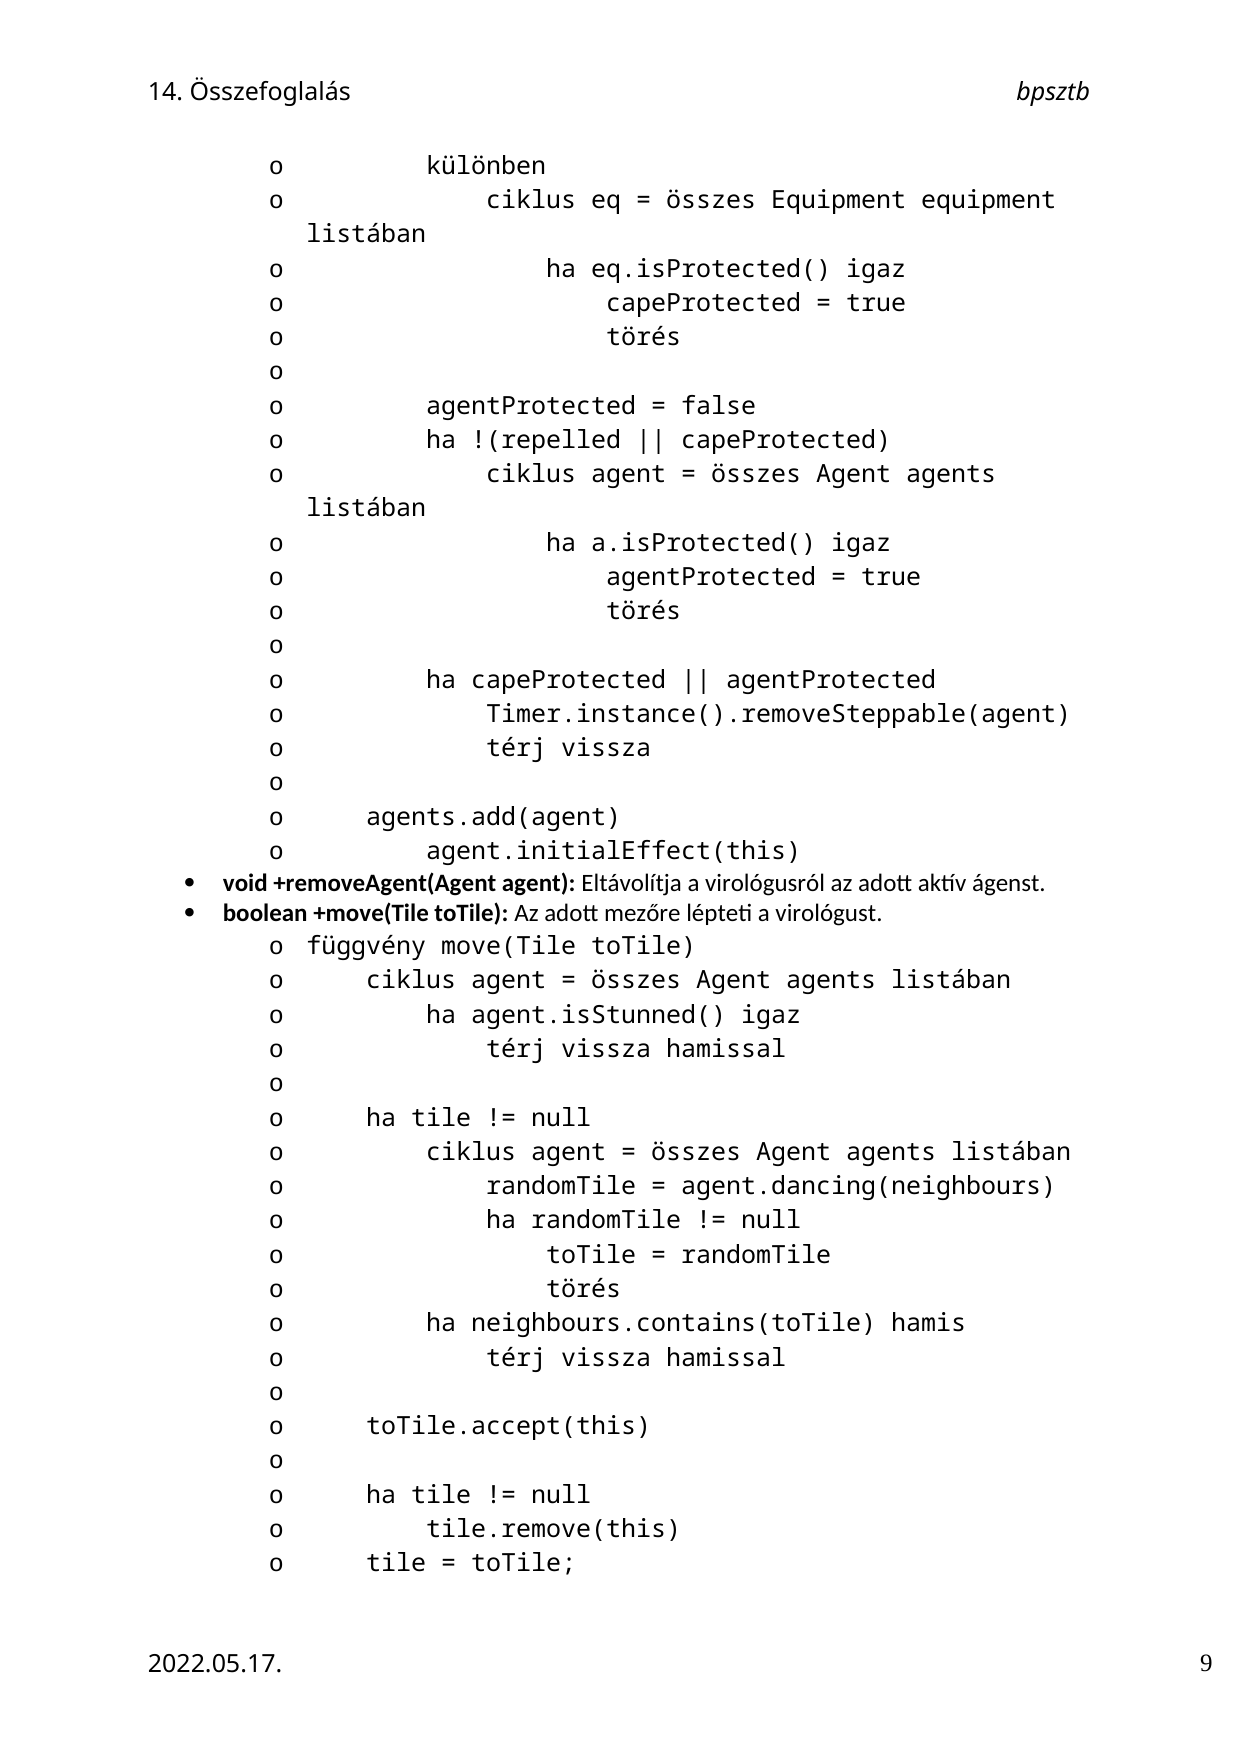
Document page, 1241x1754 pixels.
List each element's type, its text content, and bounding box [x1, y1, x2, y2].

list ha agent.isStunned() igaz [268, 996, 1093, 1031]
list ha a.isProtected() igaz [268, 524, 1093, 558]
list térj vissza hamissal [268, 1339, 1093, 1373]
list ha randomTile != null [268, 1202, 1093, 1236]
list törés [268, 1271, 1093, 1305]
list tile = toTile; [268, 1545, 1093, 1579]
list ciklus agent = összes Agent agents listában [268, 962, 1093, 996]
list boolean +move(Tile toTile): Az adott mezőre lépteti a virológust. [185, 897, 1093, 928]
list ha tile != null [268, 1476, 1093, 1511]
list ha capeProtected || agentProtected [268, 661, 1093, 696]
list agents.add(agent) [268, 798, 1093, 833]
list agentProtected = false [268, 387, 1093, 422]
list toTile = randomTile [268, 1236, 1093, 1271]
list különben [268, 148, 1093, 182]
list Timer.instance().removeSteppable(agent) [268, 696, 1093, 730]
list törés [268, 319, 1093, 353]
list ciklus agent = összes Agent agents listában [268, 456, 1093, 524]
list randomTile = agent.dancing(neighbours) [268, 1168, 1093, 1202]
list ha tile != null [268, 1099, 1093, 1133]
list ha eq.isProtected() igaz [268, 250, 1093, 284]
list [268, 182, 1093, 250]
list törés [268, 593, 1093, 627]
list toTile.accept(this) [268, 1408, 1093, 1442]
list térj vissza [268, 730, 1093, 764]
list agent.initialEffect(this) [268, 833, 1093, 867]
list ha neighbours.contains(toTile) hamis [268, 1305, 1093, 1339]
list ha !(repelled || capeProtected) [268, 422, 1093, 456]
list ciklus agent = összes Agent agents listában [268, 1133, 1093, 1168]
list tile.remove(this) [268, 1511, 1093, 1545]
list térj vissza hamissal [268, 1031, 1093, 1065]
list void +removeAgent(Agent agent): Eltávolítja a virológusról az adott aktív ágenst. [185, 867, 1093, 897]
list függvény move(Tile toTile) [268, 928, 1093, 962]
list capeProtected = true [268, 284, 1093, 319]
list agentProtected = true [268, 558, 1093, 593]
